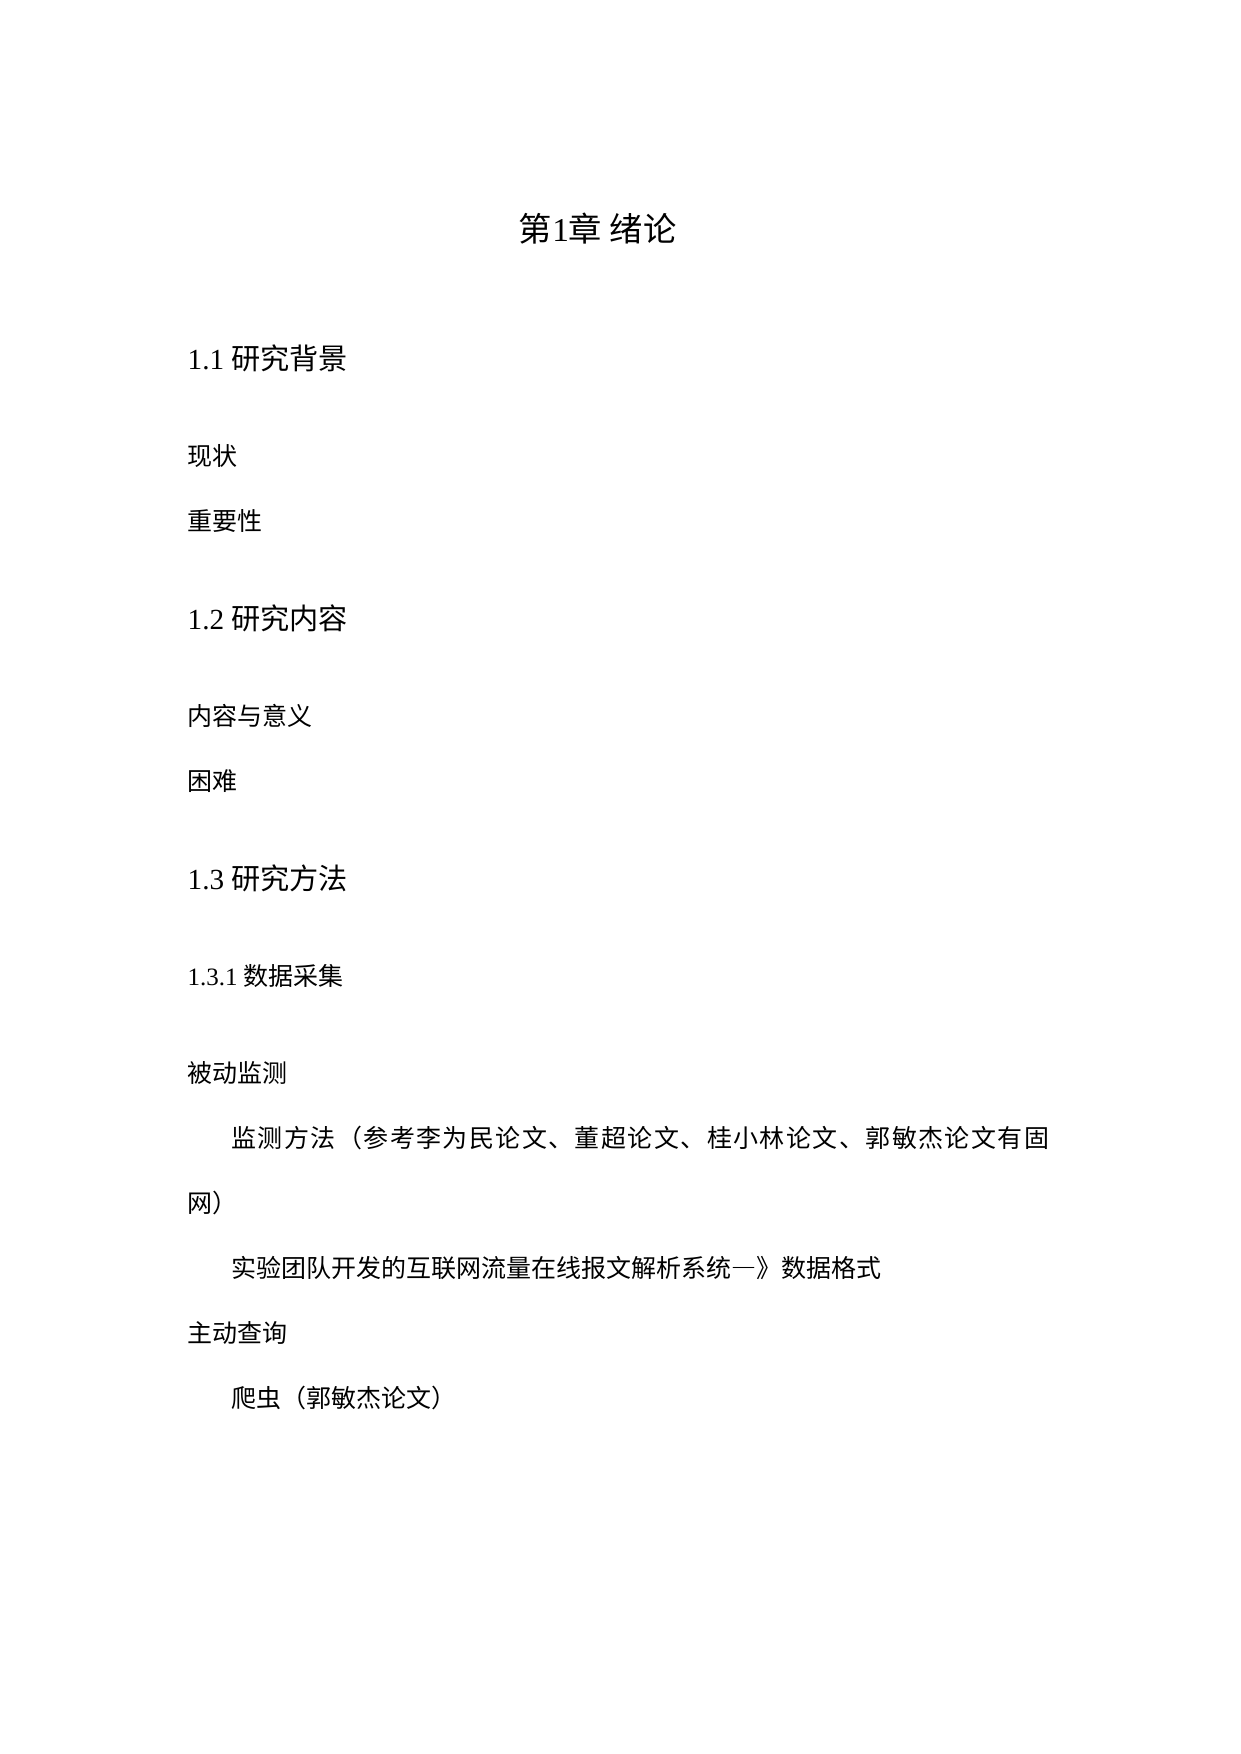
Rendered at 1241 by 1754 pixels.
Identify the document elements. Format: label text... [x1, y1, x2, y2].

text 困难 [187, 747, 1053, 812]
text 实验团队开发的互联网流量在线报文解析系统—》数据格式 [187, 1234, 1053, 1299]
text 爬虫（郭敏杰论文） [187, 1364, 1053, 1429]
text 监测方法（参考李为民论文、董超论文、桂小林论文、郭敏杰论文有固网） [187, 1104, 1053, 1234]
text 数据采集 [187, 942, 1053, 1007]
text 现状 [187, 422, 1053, 487]
text 重要性 [187, 487, 1053, 552]
text 研究方法 [187, 844, 1053, 909]
text 绪论 [187, 194, 1053, 259]
text 内容与意义 [187, 682, 1053, 747]
text 主动查询 [187, 1299, 1053, 1364]
text 被动监测 [187, 1039, 1053, 1104]
text 研究内容 [187, 584, 1053, 649]
text 研究背景 [187, 324, 1053, 389]
